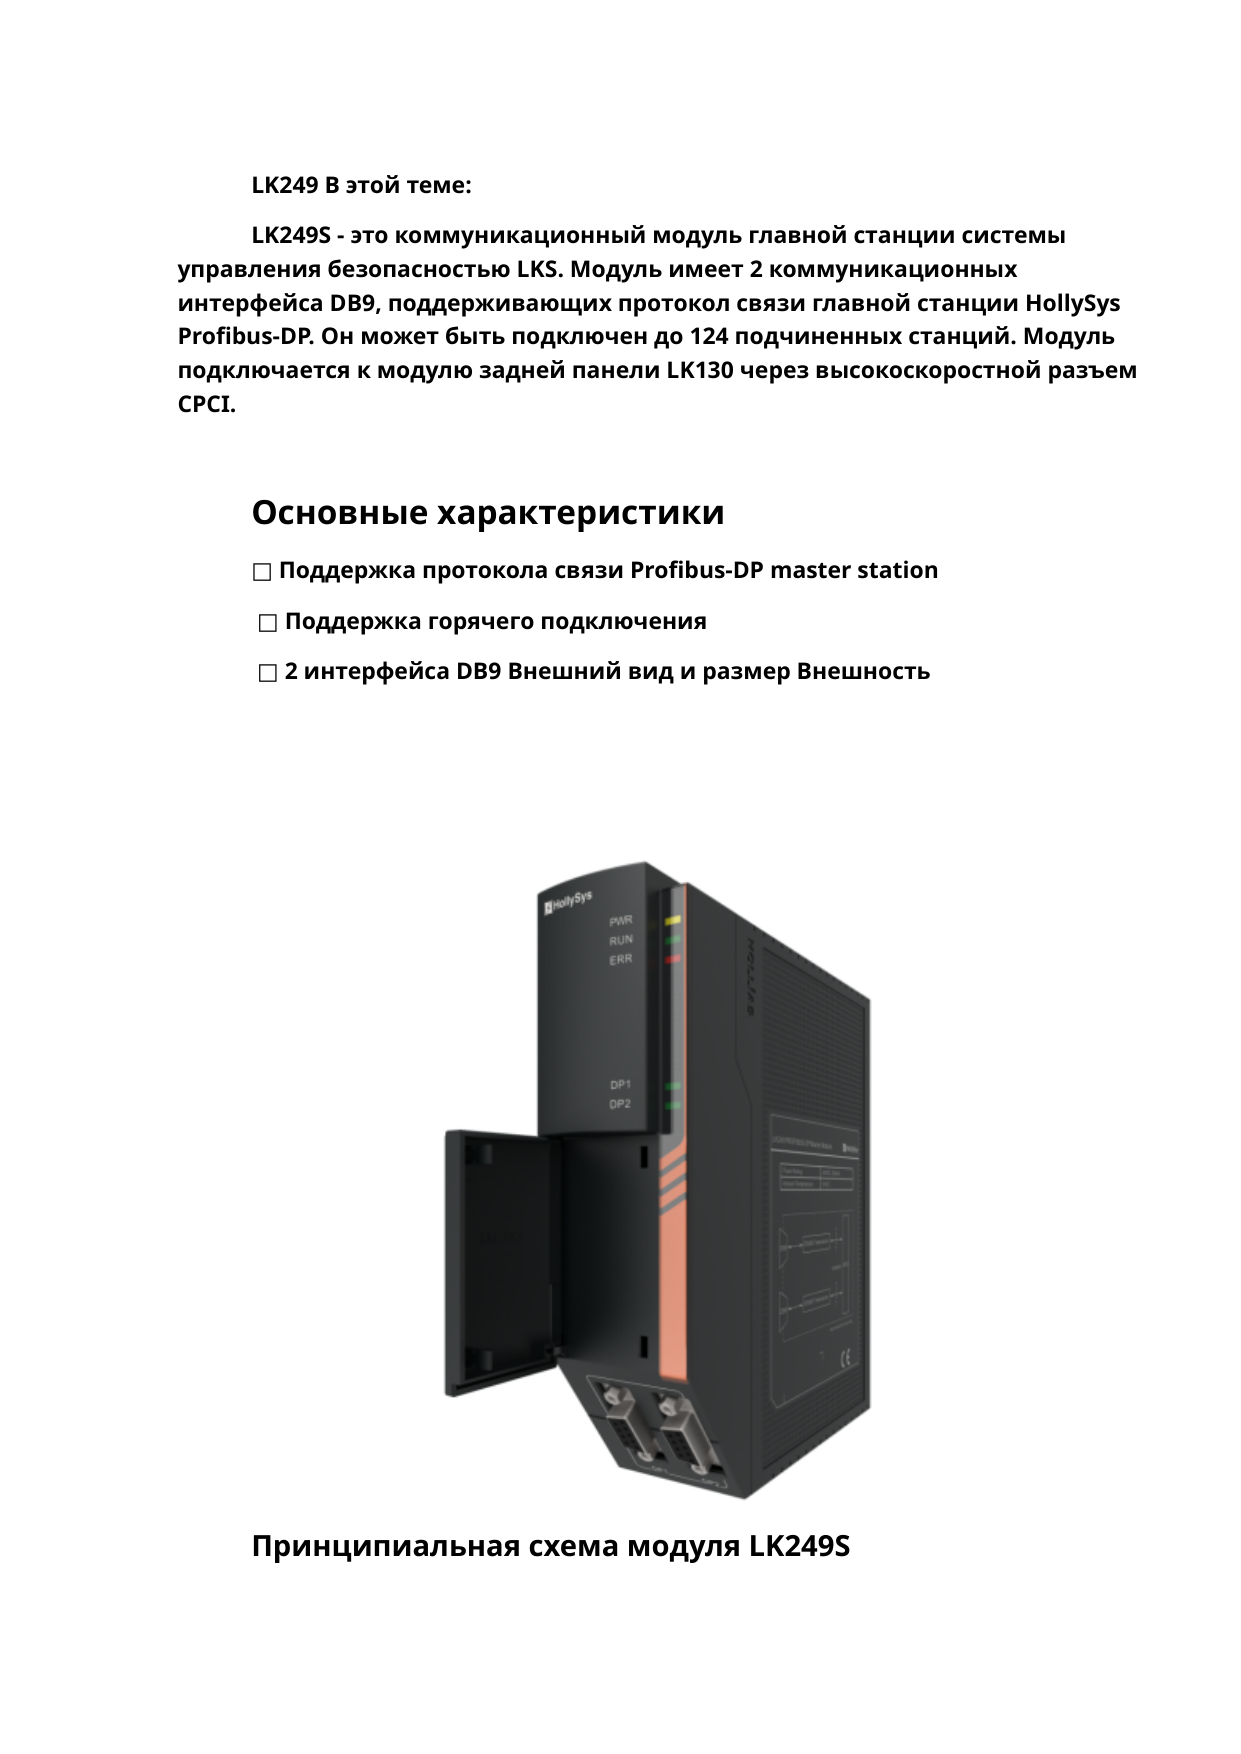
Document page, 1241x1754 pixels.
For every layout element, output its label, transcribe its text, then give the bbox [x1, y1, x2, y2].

text □ 2 интерфейса DB9 Внешний вид и размер Внешность [177, 655, 1152, 686]
text Принципиальная схема модуля LK249S [177, 1525, 1152, 1565]
text □ Поддержка горячего подключения [177, 604, 1152, 636]
text LK249 В этой теме: [177, 168, 1152, 200]
text □ Поддержка протокола связи Profibus-DP master station [177, 554, 1152, 585]
text LK249S - это коммуникационный модуль главной станции системы управления безопасностью LKS. Модуль имеет 2 коммуникационных интерфейса DB9, поддерживающих протокол связи главной станции HollySys Profibus-DP. Он может быть подключен до 124 подчиненных станций. Модуль подключается к модулю задней панели LK130 через высокоскоростной разъем CPCI. [177, 219, 1152, 419]
text Основные характеристики [177, 488, 1152, 534]
picture [251, 806, 1014, 1507]
